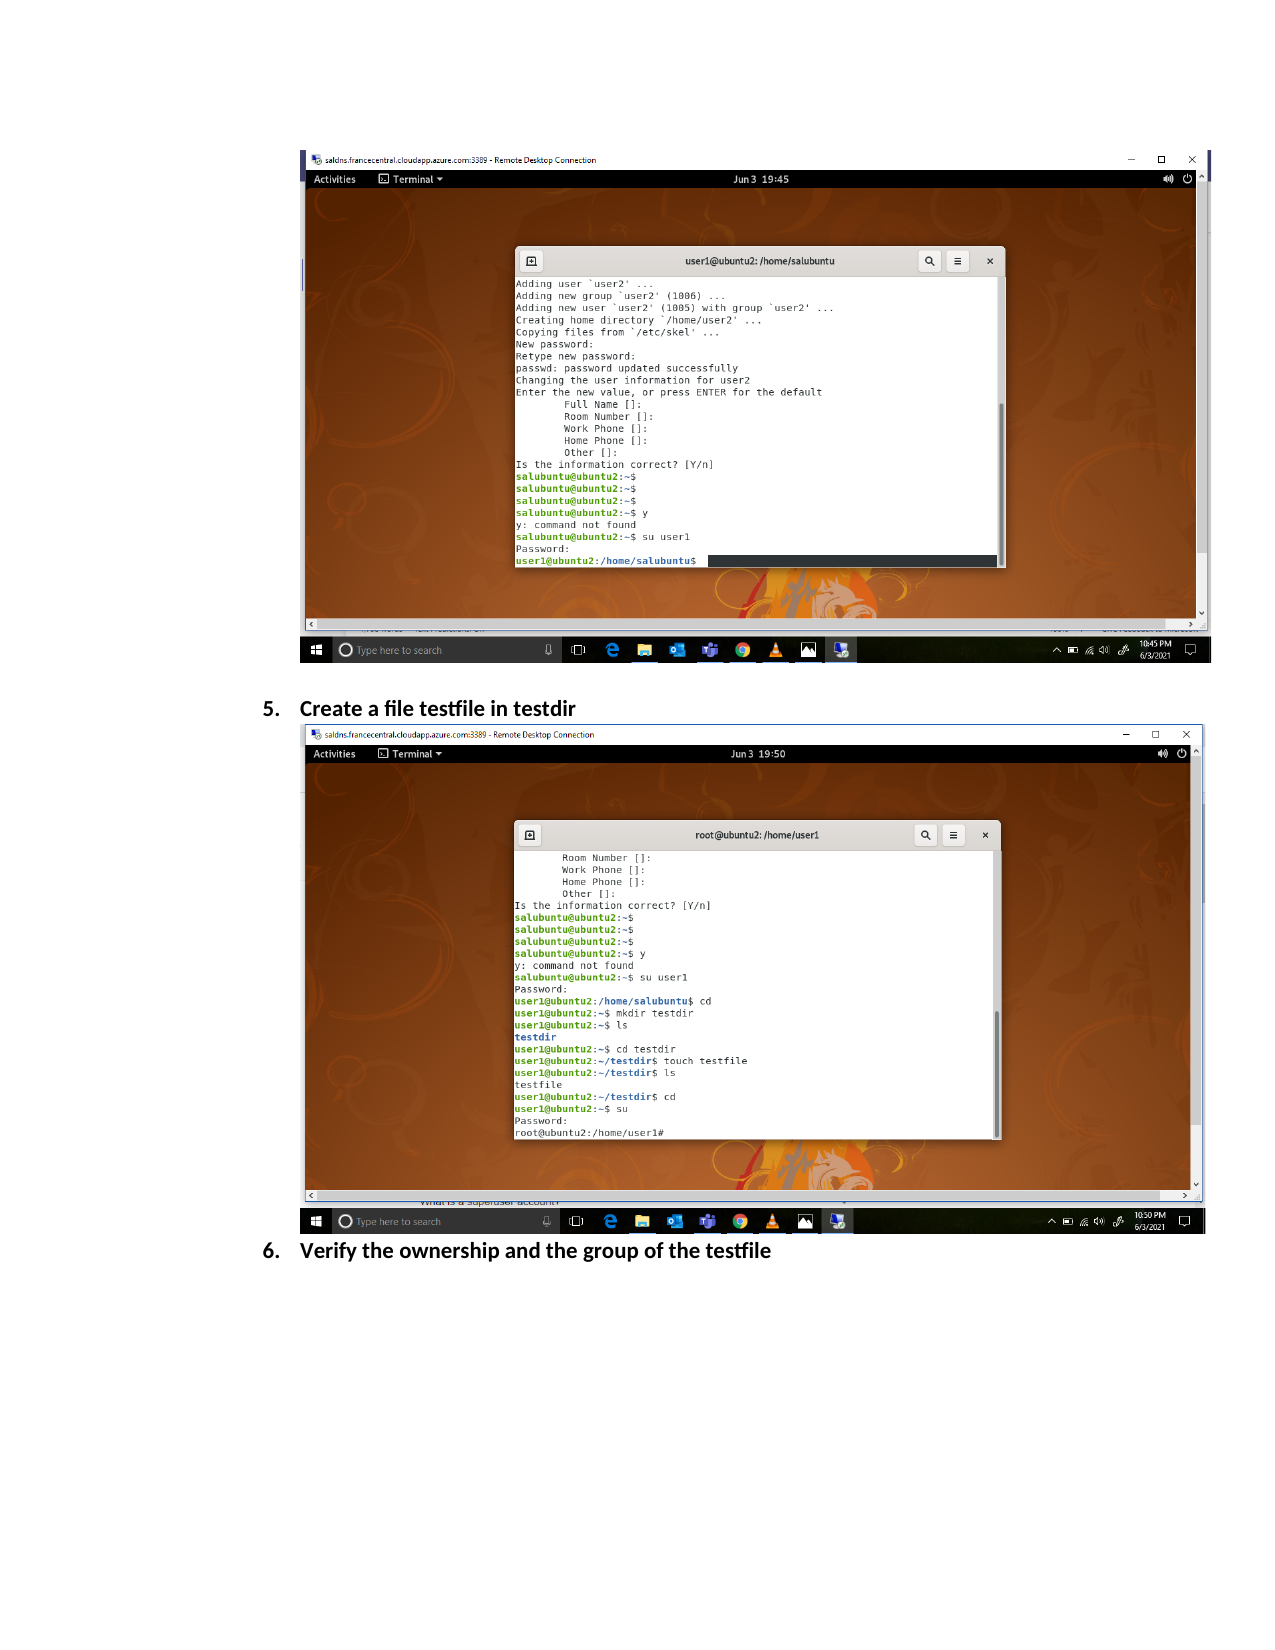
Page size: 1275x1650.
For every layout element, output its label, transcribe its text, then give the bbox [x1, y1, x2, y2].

list Verify the ownership and the group of the testfile [262, 1236, 1125, 1264]
list Create a file testfile in testdir [262, 694, 1125, 723]
picture [300, 150, 1212, 663]
picture [300, 724, 1206, 1234]
